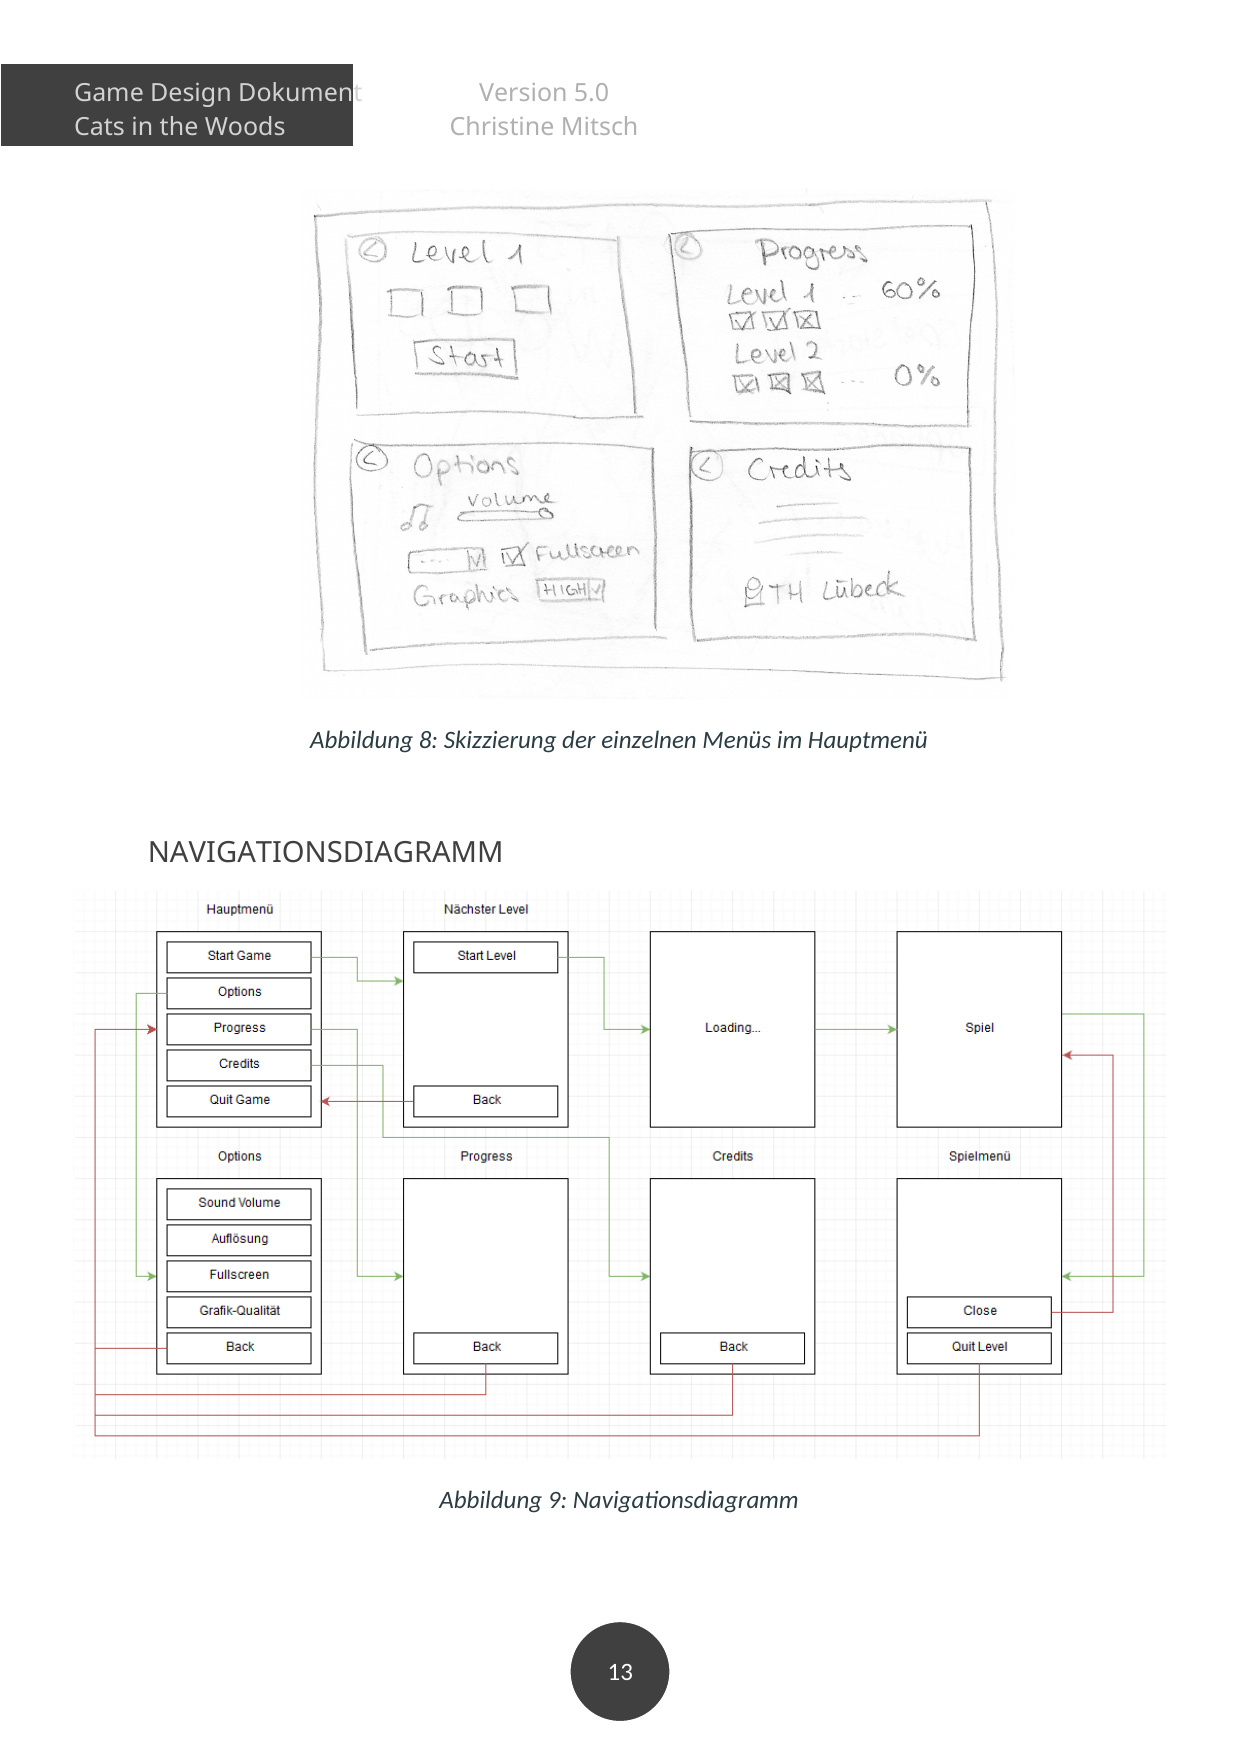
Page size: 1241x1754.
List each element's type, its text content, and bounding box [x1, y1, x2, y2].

picture [73, 891, 1167, 1459]
picture [299, 189, 1015, 699]
text Abbildung 9: Navigationsdiagramm [74, 1484, 1166, 1515]
text Abbildung 8: Skizzierung der einzelnen Menüs im Hauptmenü [74, 724, 1166, 755]
subtitle Navigationsdiagramm [148, 832, 1166, 871]
